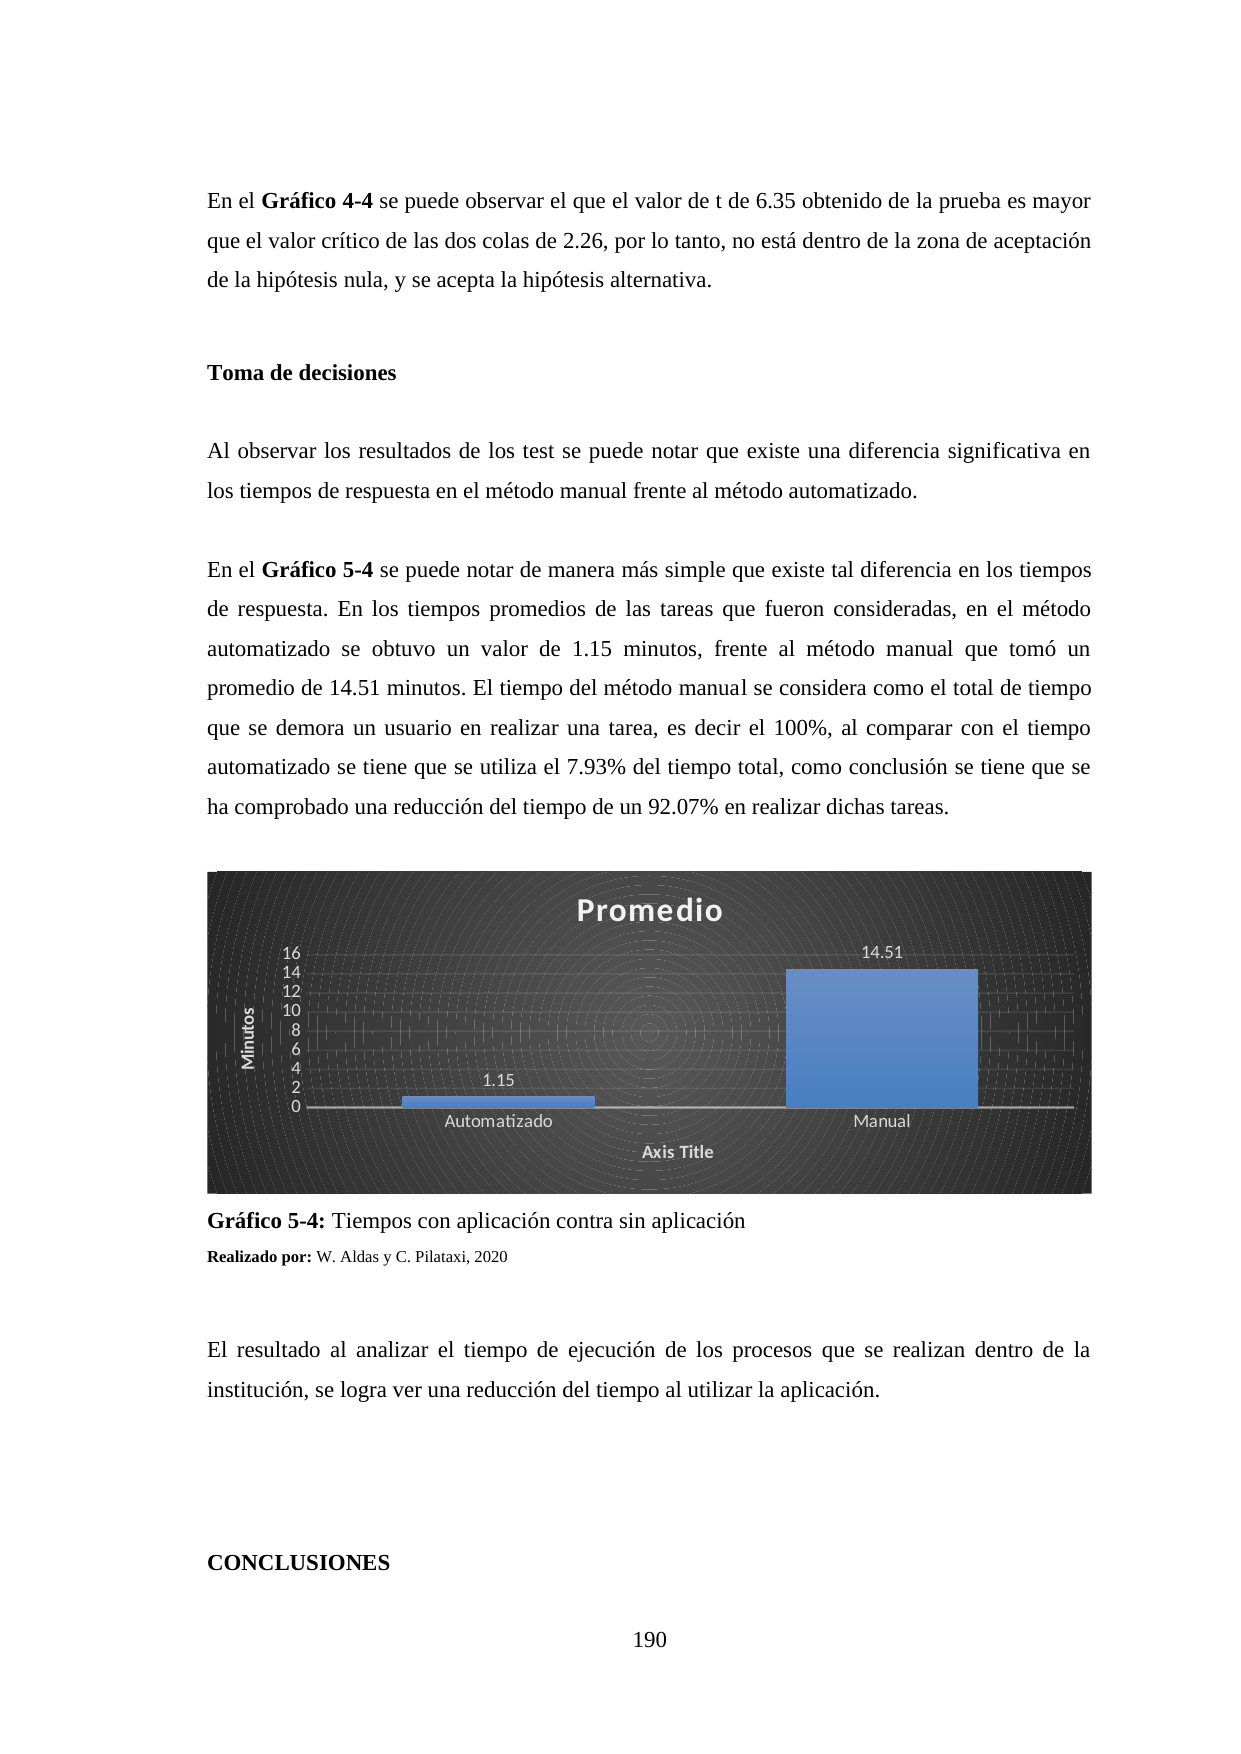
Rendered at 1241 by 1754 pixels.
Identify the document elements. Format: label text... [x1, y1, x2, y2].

text Al observar los resultados de los test se puede notar que existe una diferencia significativa en los tiempos de respuesta en el método manual frente al método automatizado. [207, 438, 1092, 503]
text El resultado al analizar el tiempo de ejecución de los procesos que se realizan dentro de la institución, se logra ver una reducción del tiempo al utilizar la aplicación. [207, 1336, 1092, 1402]
text Gráfico 5-4: Tiempos con aplicación contra sin aplicación [207, 1207, 1092, 1233]
subtitle CONCLUSIONES [207, 1549, 1092, 1576]
text En el Gráfico 4-4 se puede observar el que el valor de t de 6.35 obtenido de la prueba es mayor que el valor crítico de las dos colas de 2.26, por lo tanto, no está dentro de la zona de aceptación de la hipótesis nula, y se acepta la hipótesis alternativa. [207, 187, 1092, 292]
text En el Gráfico 5-4 se puede notar de manera más simple que existe tal diferencia en los tiempos de respuesta. En los tiempos promedios de las tareas que fueron consideradas, en el método automatizado se obtuvo un valor de 1.15 minutos, frente al método manual que tomó un promedio de 14.51 minutos. El tiempo del método manual se considera como el total de tiempo que se demora un usuario en realizar una tarea, es decir el 100%, al comparar con el tiempo automatizado se tiene que se utiliza el 7.93% del tiempo total, como conclusión se tiene que se ha comprobado una reducción del tiempo de un 92.07% en realizar dichas tareas. [207, 556, 1092, 819]
text Toma de decisiones [207, 359, 1092, 385]
text Realizado por: W. Aldas y C. Pilataxi, 2020 [207, 1246, 1092, 1266]
